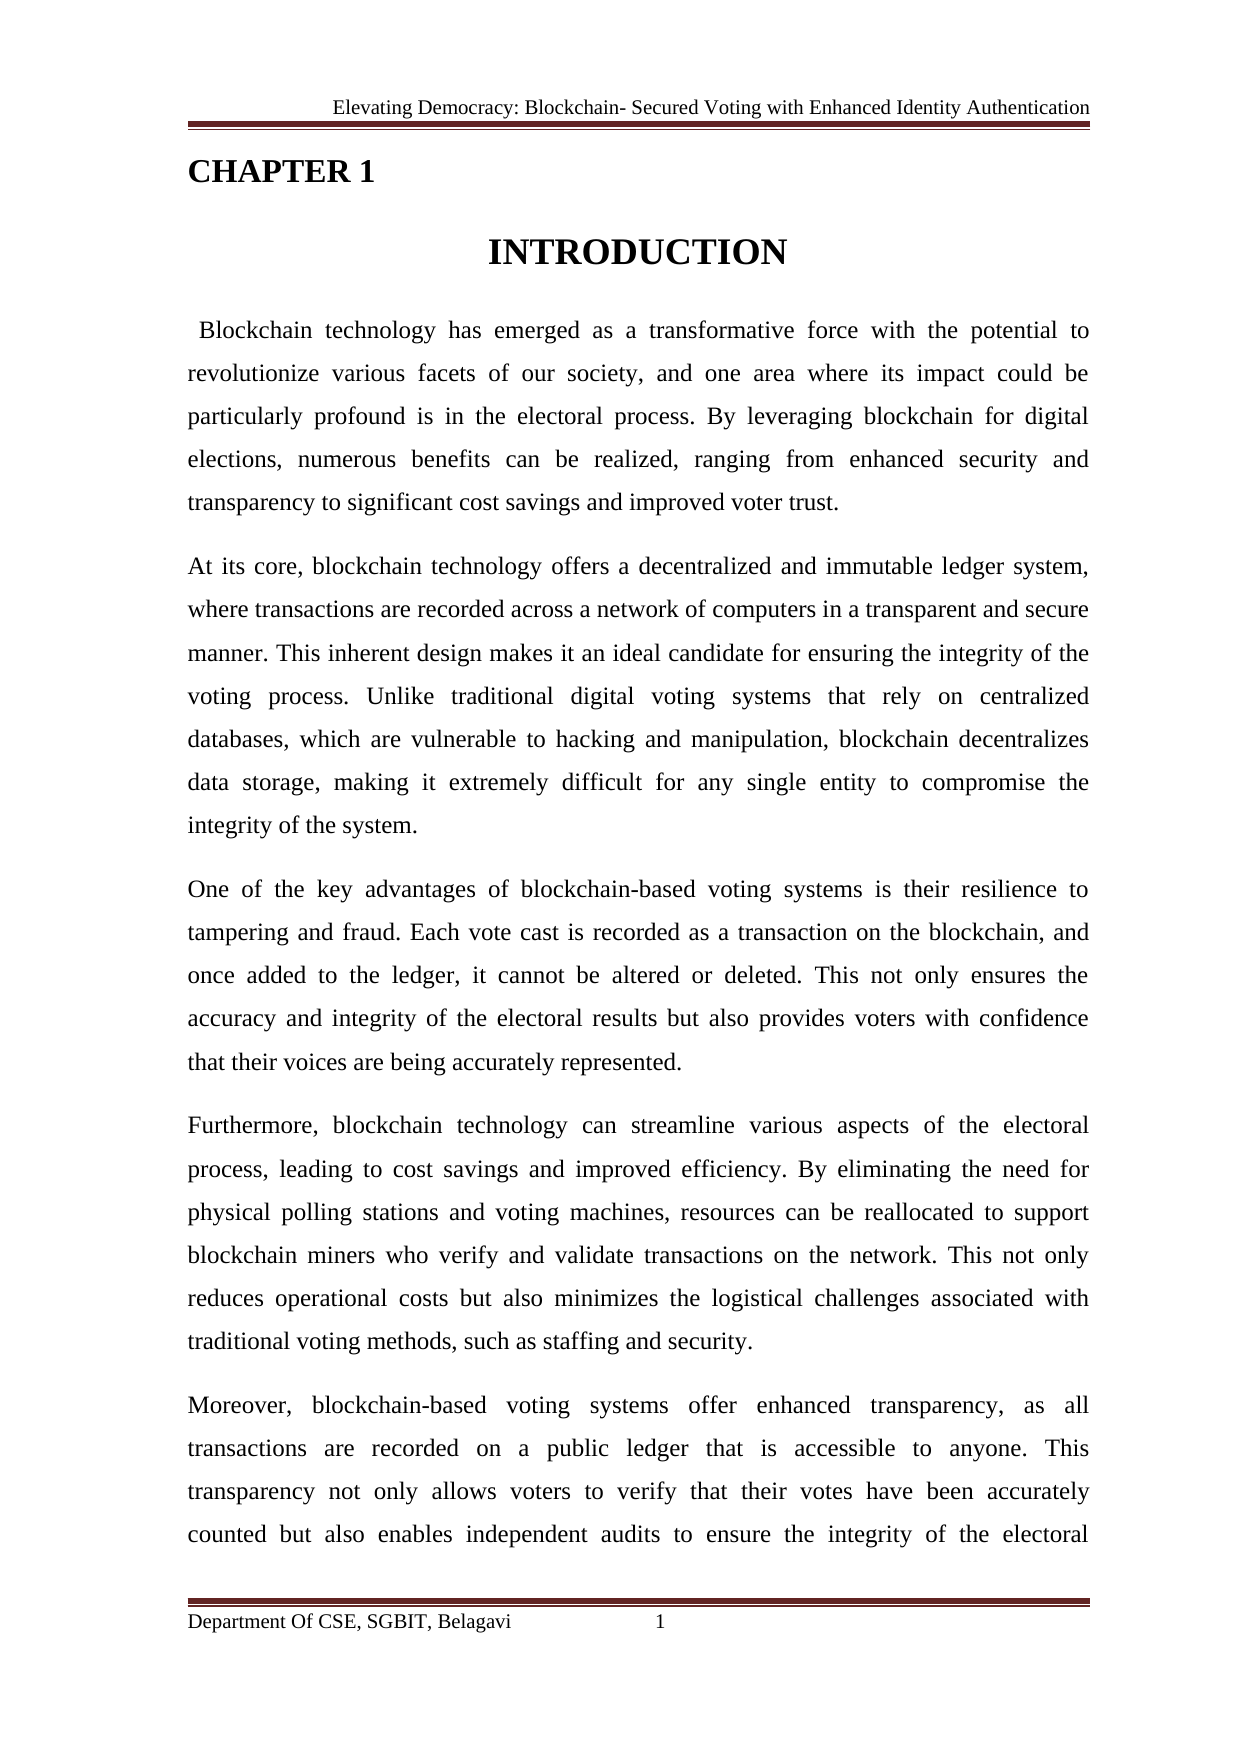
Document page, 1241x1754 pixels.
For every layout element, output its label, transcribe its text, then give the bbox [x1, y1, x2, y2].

text Furthermore, blockchain technology can streamline various aspects of the electoral process, leading to cost savings and improved efficiency. By eliminating the need for physical polling stations and voting machines, resources can be reallocated to support blockchain miners who verify and validate transactions on the network. This not only reduces operational costs but also minimizes the logistical challenges associated with traditional voting methods, such as staffing and security. [187, 1111, 1090, 1355]
list INTRODUCTION [187, 229, 1088, 272]
text CHAPTER 1 [187, 151, 1089, 189]
text “Blockchain technology has emerged as a transformative force with the potential to revolutionize various facets of our society, and one area where its impact could be particularly profound is in the electoral process. By leveraging blockchain for digital elections, numerous benefits can be realized, ranging from enhanced security and transparency to significant cost savings and improved voter trust. [187, 315, 1090, 516]
text One of the key advantages of blockchain-based voting systems is their resilience to tampering and fraud. Each vote cast is recorded as a transaction on the blockchain, and once added to the ledger, it cannot be altered or deleted. This not only ensures the accuracy and integrity of the electoral results but also provides voters with confidence that their voices are being accurately represented. [187, 874, 1090, 1075]
text At its core, blockchain technology offers a decentralized and immutable ledger system, where transactions are recorded across a network of computers in a transparent and secure manner. This inherent design makes it an ideal candidate for ensuring the integrity of the voting process. Unlike traditional digital voting systems that rely on centralized databases, which are vulnerable to hacking and manipulation, blockchain decentralizes data storage, making it extremely difficult for any single entity to compromise the integrity of the system. [187, 551, 1090, 839]
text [187, 1390, 1090, 1548]
